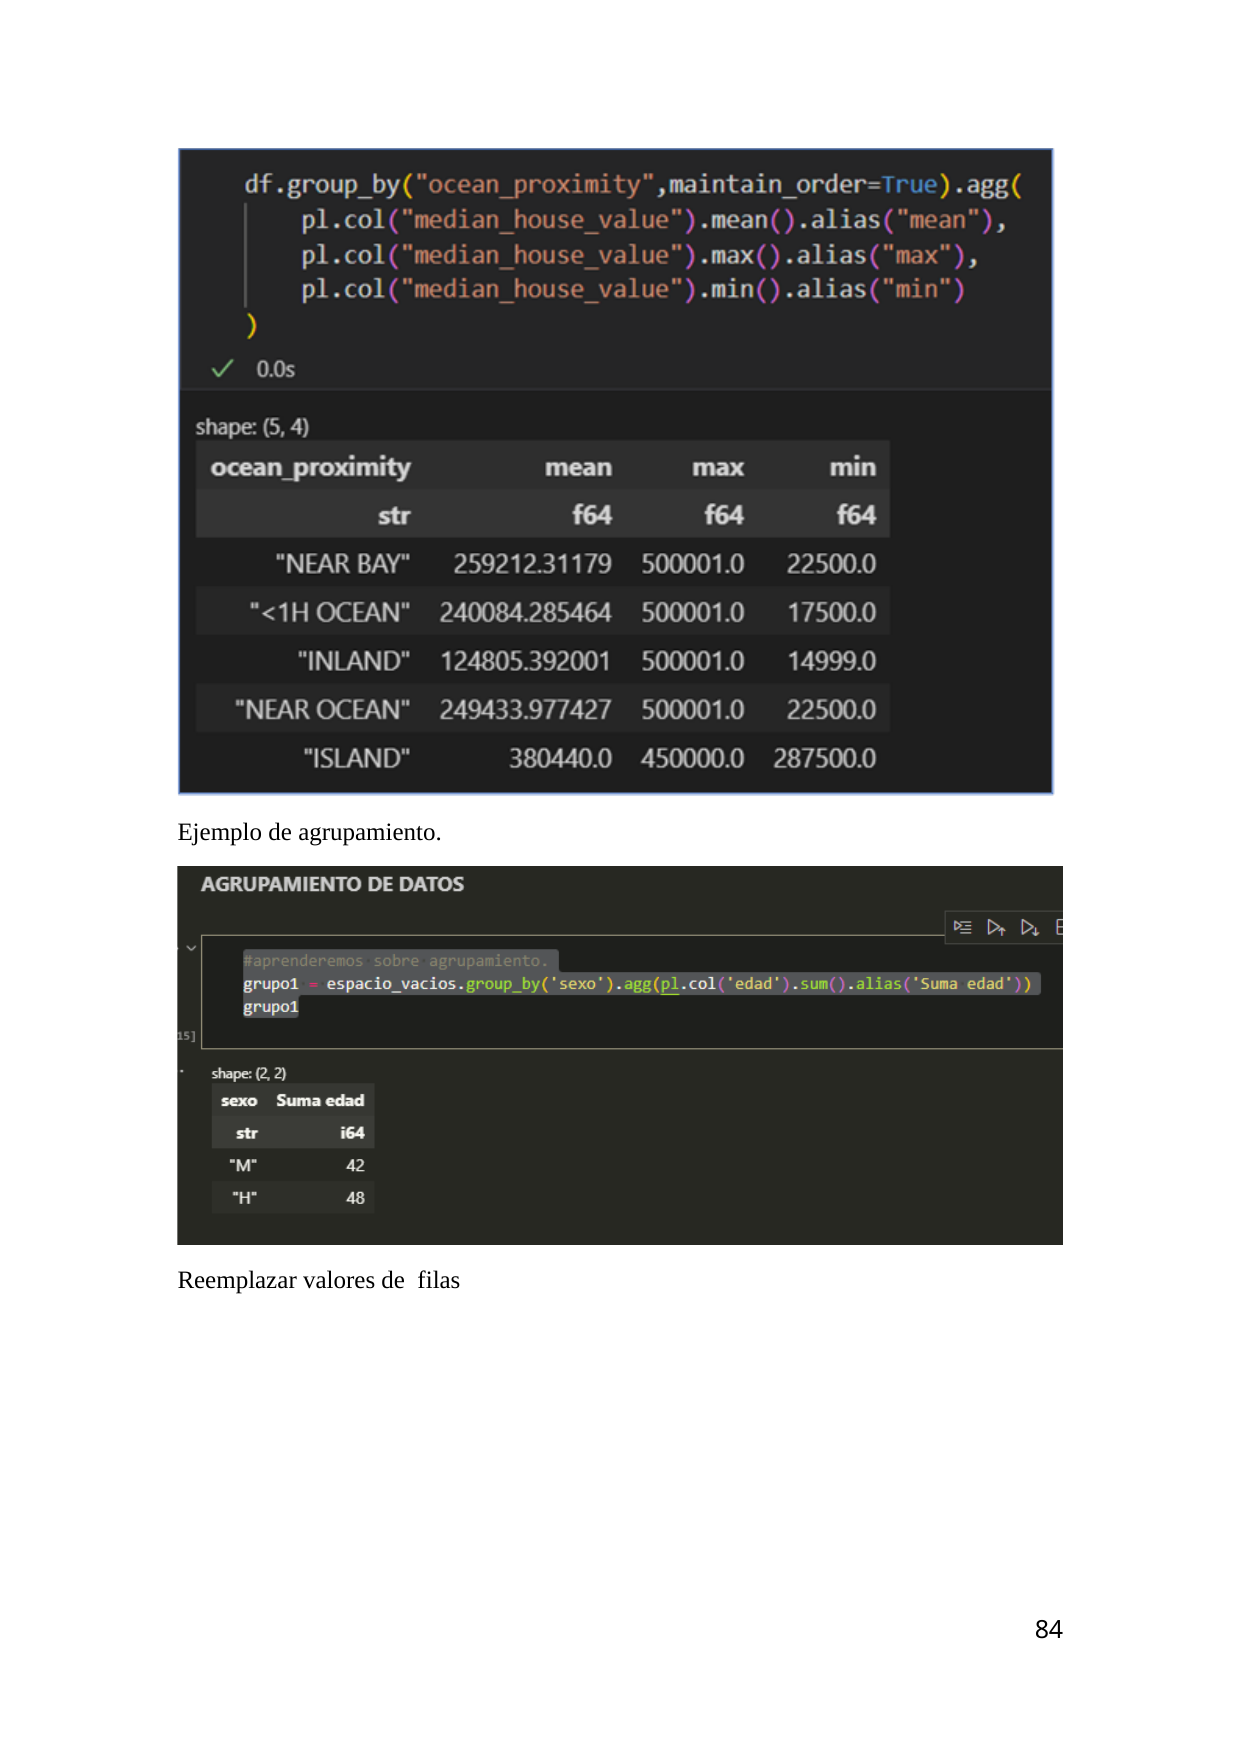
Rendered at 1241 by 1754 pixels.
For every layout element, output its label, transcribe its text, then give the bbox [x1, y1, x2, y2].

picture [177, 866, 1063, 1245]
text Ejemplo de agrupamiento. [177, 817, 1063, 845]
text Reemplazar valores de filas [177, 1265, 1063, 1294]
picture [177, 147, 1055, 796]
